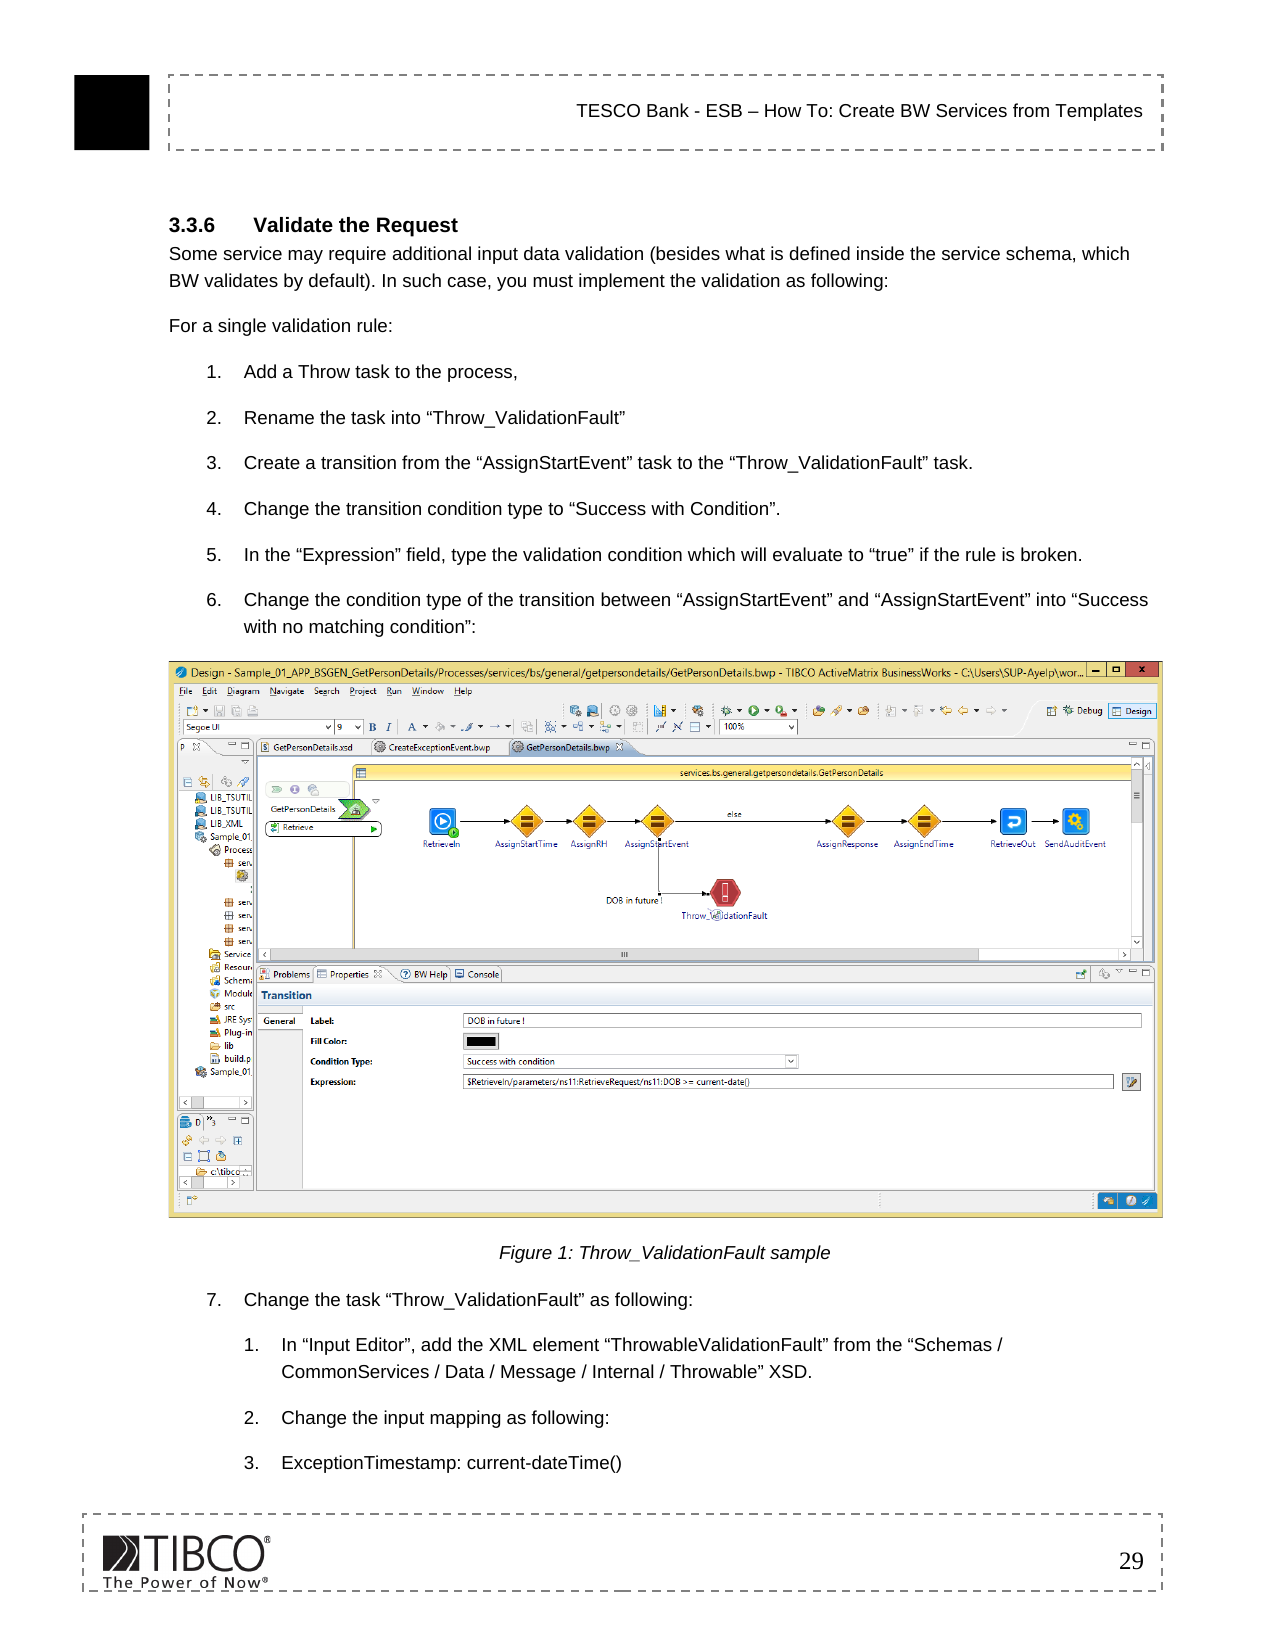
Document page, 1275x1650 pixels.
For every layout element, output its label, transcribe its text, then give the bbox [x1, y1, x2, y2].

picture [103, 1535, 271, 1588]
list Add a Throw task to the process, [206, 361, 1162, 382]
list Create a transition from the “AssignStartEvent” task to the “Throw_ValidationFault” task. [206, 452, 1162, 474]
list Change the condition type of the transition between “AssignStartEvent” and “AssignStartEvent” into “Success with no matching condition”: [206, 589, 1162, 637]
text Some service may require additional input data validation (besides what is defined inside the service schema, which BW validates by default). In such case, you must implement the validation as following: [169, 243, 1162, 291]
picture [168, 661, 1163, 1218]
list Change the input mapping as following: [244, 1406, 1162, 1428]
text Figure 1: Throw_ValidationFault sample [169, 1242, 1162, 1263]
text For a single validation rule: [169, 315, 1162, 337]
list Rename the task into “Throw_ValidationFault” [206, 406, 1162, 428]
list In the “Expression” field, type the validation condition which will evaluate to “true” if the rule is broken. [206, 543, 1162, 565]
list ExceptionTimestamp: current-dateTime() [244, 1452, 1162, 1474]
list Change the task “Throw_ValidationFault” as following: [206, 1288, 1162, 1310]
list Change the transition condition type to “Success with Condition”. [206, 498, 1162, 519]
list In “Input Editor”, add the XML element “ThrowableValidationFault” from the “Schemas / CommonServices / Data / Message / Internal / Throwable” XSD. [244, 1334, 1162, 1382]
subtitle Validate the Request [169, 212, 1162, 236]
